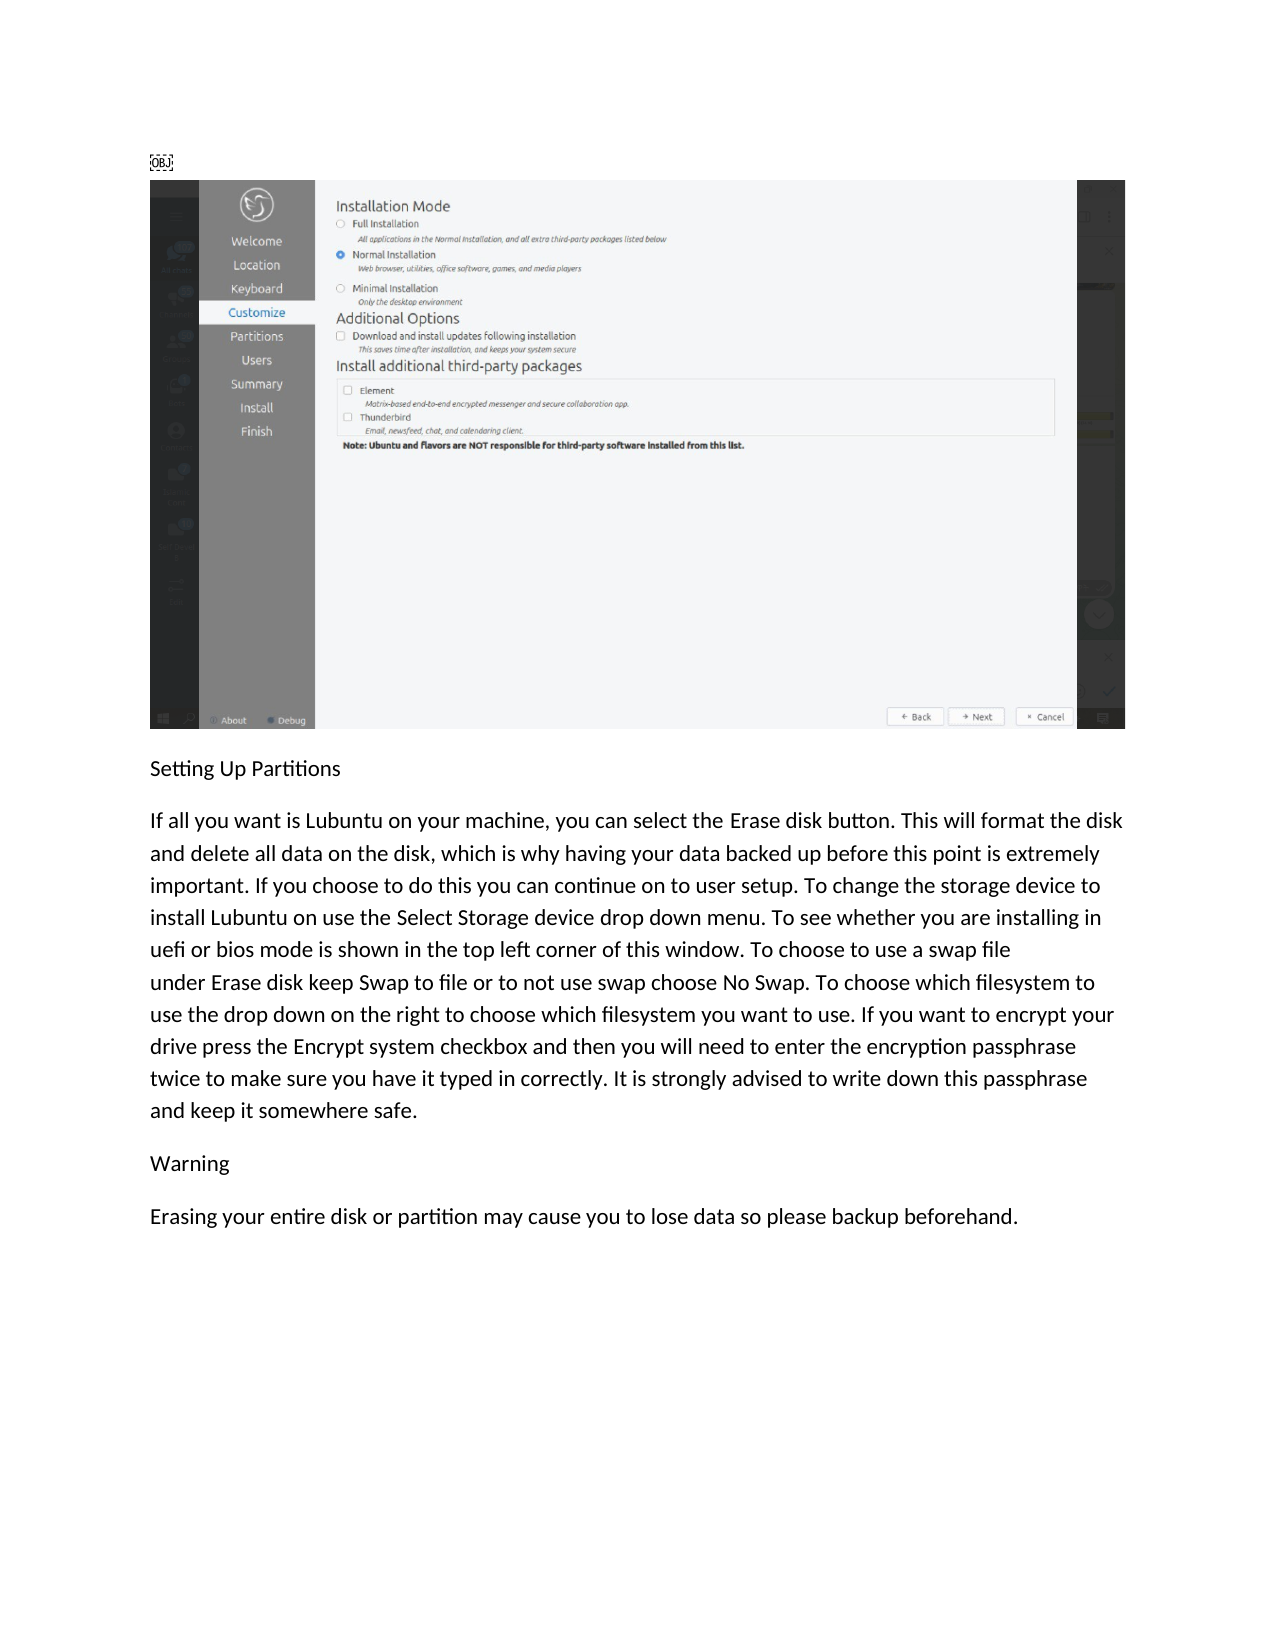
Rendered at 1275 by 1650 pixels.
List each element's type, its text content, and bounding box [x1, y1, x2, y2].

text ￼ [150, 150, 1125, 180]
text Erasing your entire disk or partition may cause you to lose data so please backup beforehand. [150, 1202, 1125, 1230]
picture [150, 180, 1125, 729]
text Warning [150, 1149, 1125, 1177]
text Setting Up Partitions [150, 754, 1125, 782]
text If all you want is Lubuntu on your machine, you can select the Erase disk button. This will format the disk and delete all data on the disk, which is why having your data backed up before this point is extremely important. If you choose to do this you can continue on to user setup. To change the storage device to install Lubuntu on use the Select Storage device drop down menu. To see whether you are installing in uefi or bios mode is shown in the top left corner of this window. To choose to use a swap file under Erase disk keep Swap to file or to not use swap choose No Swap. To choose which filesystem to use the drop down on the right to choose which filesystem you want to use. If you want to encrypt your drive press the Encrypt system checkbox and then you will need to enter the encryption passphrase twice to make sure you have it typed in correctly. It is strongly advised to write down this passphrase and keep it somewhere safe. [150, 807, 1125, 1124]
